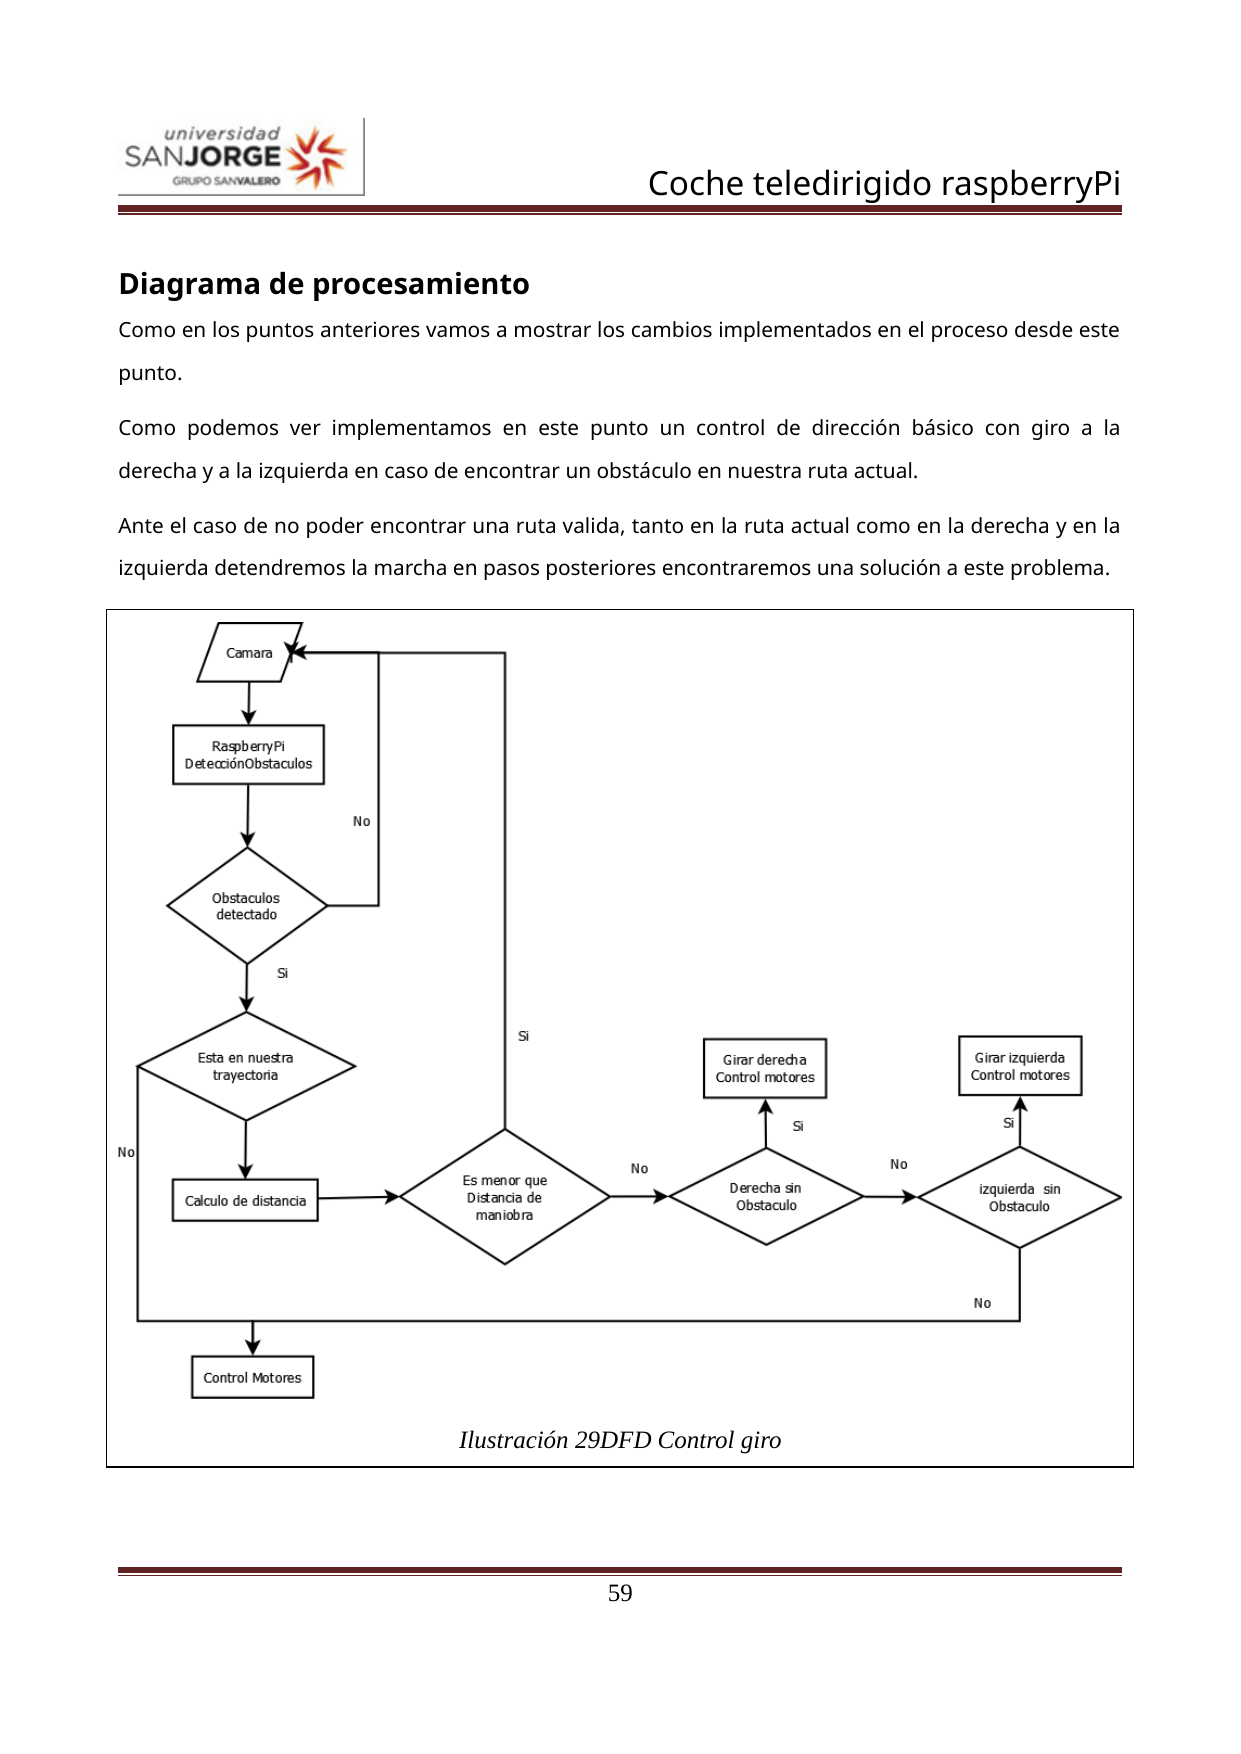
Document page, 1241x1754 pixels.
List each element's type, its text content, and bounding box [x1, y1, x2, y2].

picture [118, 622, 1123, 1399]
text Ante el caso de no poder encontrar una ruta valida, tanto en la ruta actual como en la derecha y en la izquierda detendremos la marcha en pasos posteriores encontraremos una solución a este problema. [118, 511, 1122, 582]
text Como podemos ver implementamos en este punto un control de dirección básico con giro a la derecha y a la izquierda en caso de encontrar un obstáculo en nuestra ruta actual. [118, 413, 1122, 484]
subtitle Diagrama de procesamiento [118, 263, 1122, 303]
picture [118, 118, 365, 196]
text Como en los puntos anteriores vamos a mostrar los cambios implementados en el proceso desde este punto. [118, 316, 1122, 387]
